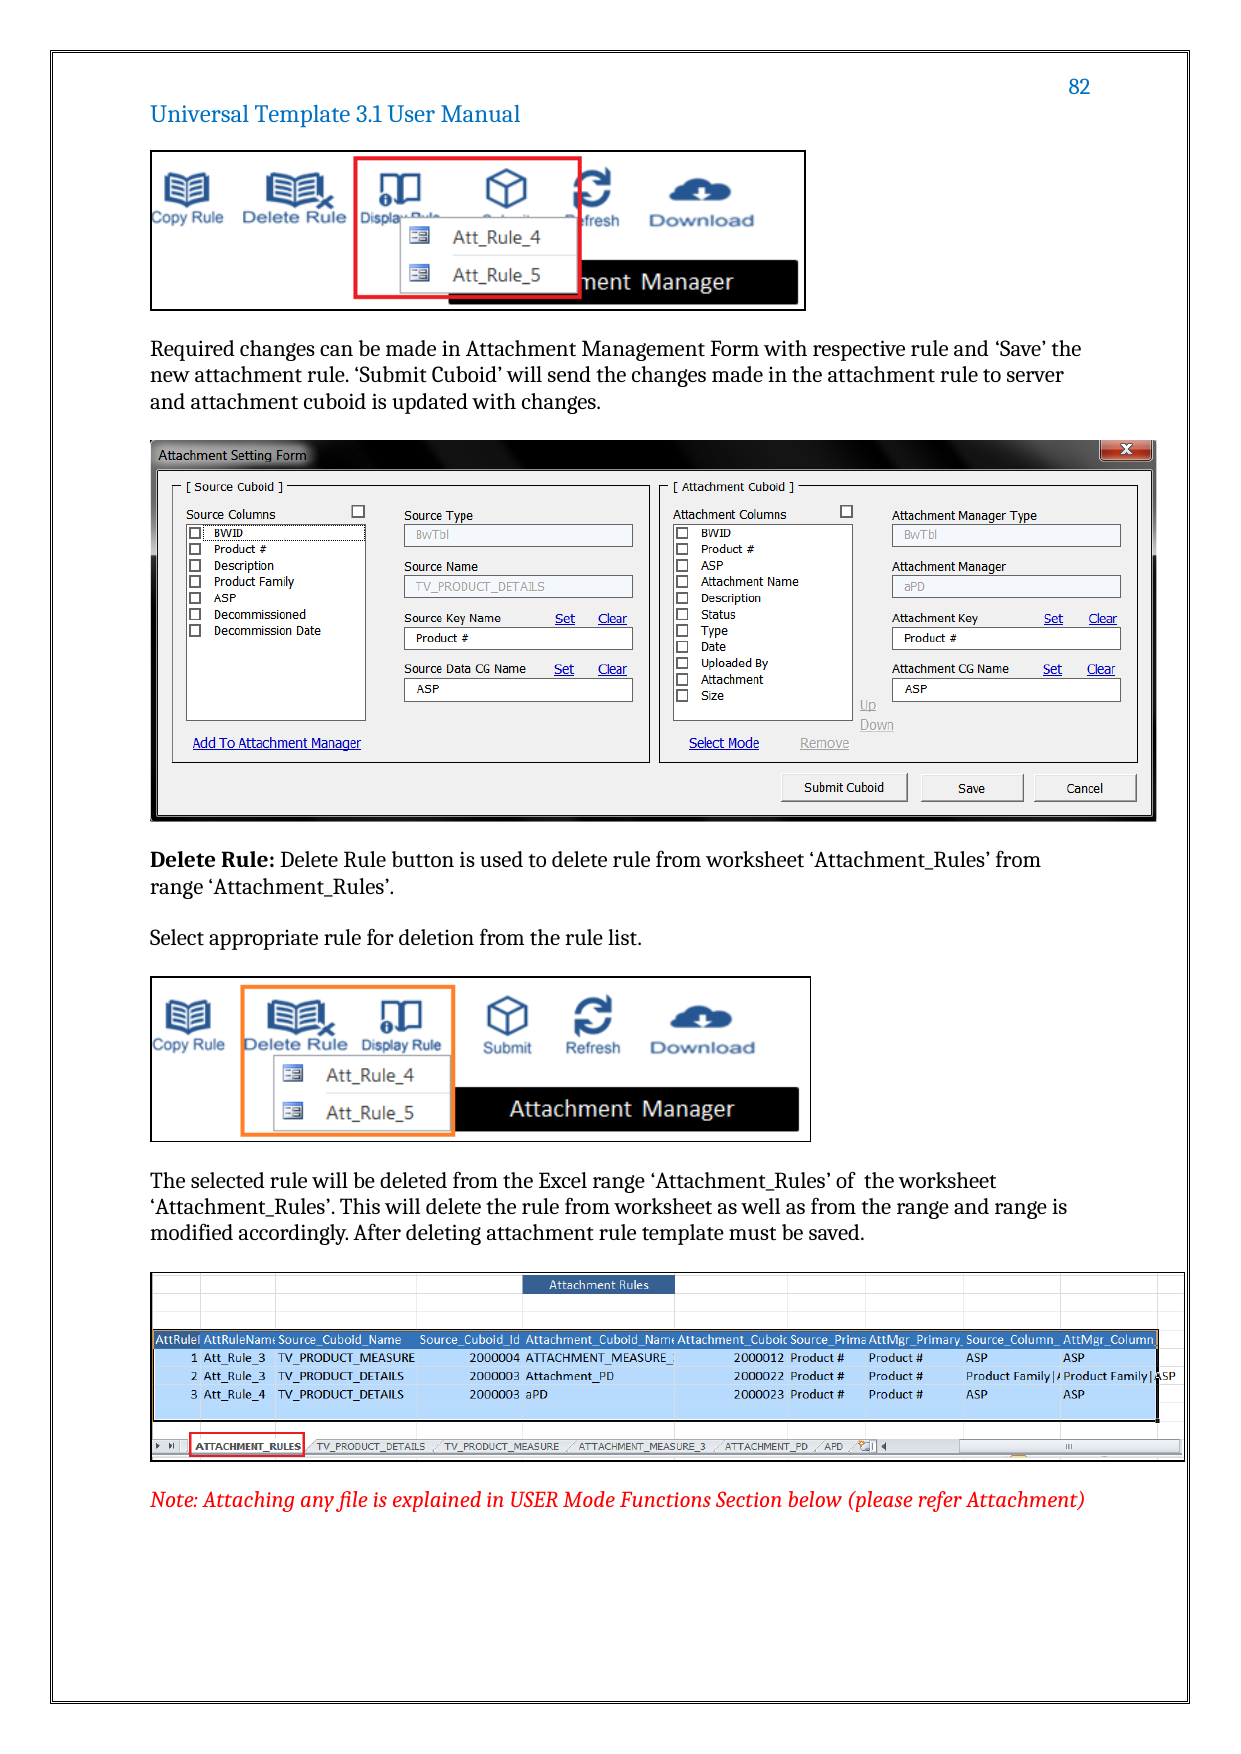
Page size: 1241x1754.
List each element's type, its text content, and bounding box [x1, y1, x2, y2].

picture [152, 978, 810, 1141]
text Select appropriate rule for deletion from the rule list. [150, 925, 1090, 951]
text Note: Attaching any file is explained in USER Mode Functions Section below (please refer Attachment) [150, 1487, 1090, 1513]
picture [152, 152, 804, 309]
picture [150, 440, 1157, 822]
text The selected rule will be deleted from the Excel range ‘Attachment_Rules’ of the worksheet ‘Attachment_Rules’. This will delete the rule from worksheet as well as from the range and range is modified accordingly. After deleting attachment rule template must be saved. [150, 1167, 1090, 1247]
picture [152, 1273, 1184, 1460]
text Required changes can be made in Attachment Management Form with respective rule and ‘Save’ the new attachment rule. ‘Submit Cuboid’ will send the changes made in the attachment rule to server and attachment cuboid is updated with changes. [150, 336, 1090, 415]
text Delete Rule: Delete Rule button is used to delete rule from worksheet ‘Attachment_Rules’ from range ‘Attachment_Rules’. [150, 847, 1090, 900]
